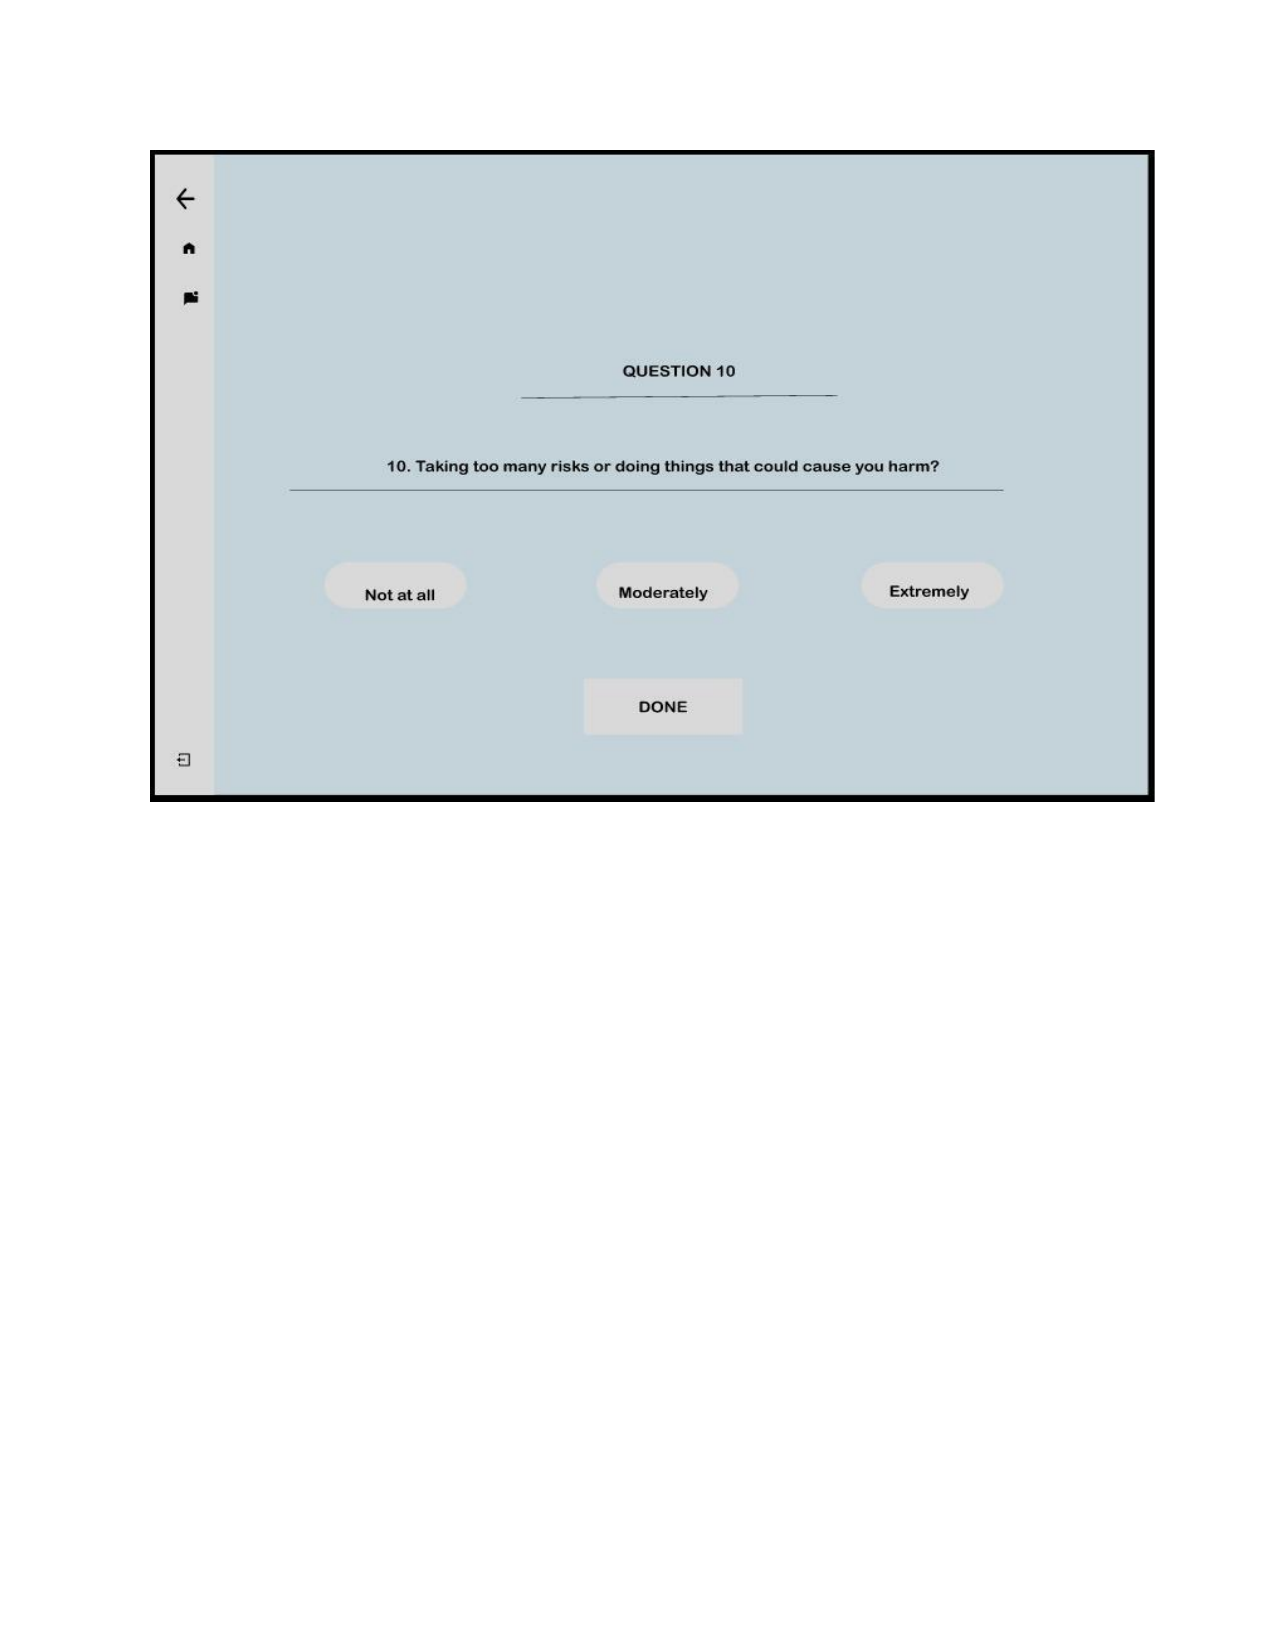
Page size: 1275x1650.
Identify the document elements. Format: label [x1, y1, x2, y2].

picture [150, 150, 1155, 802]
